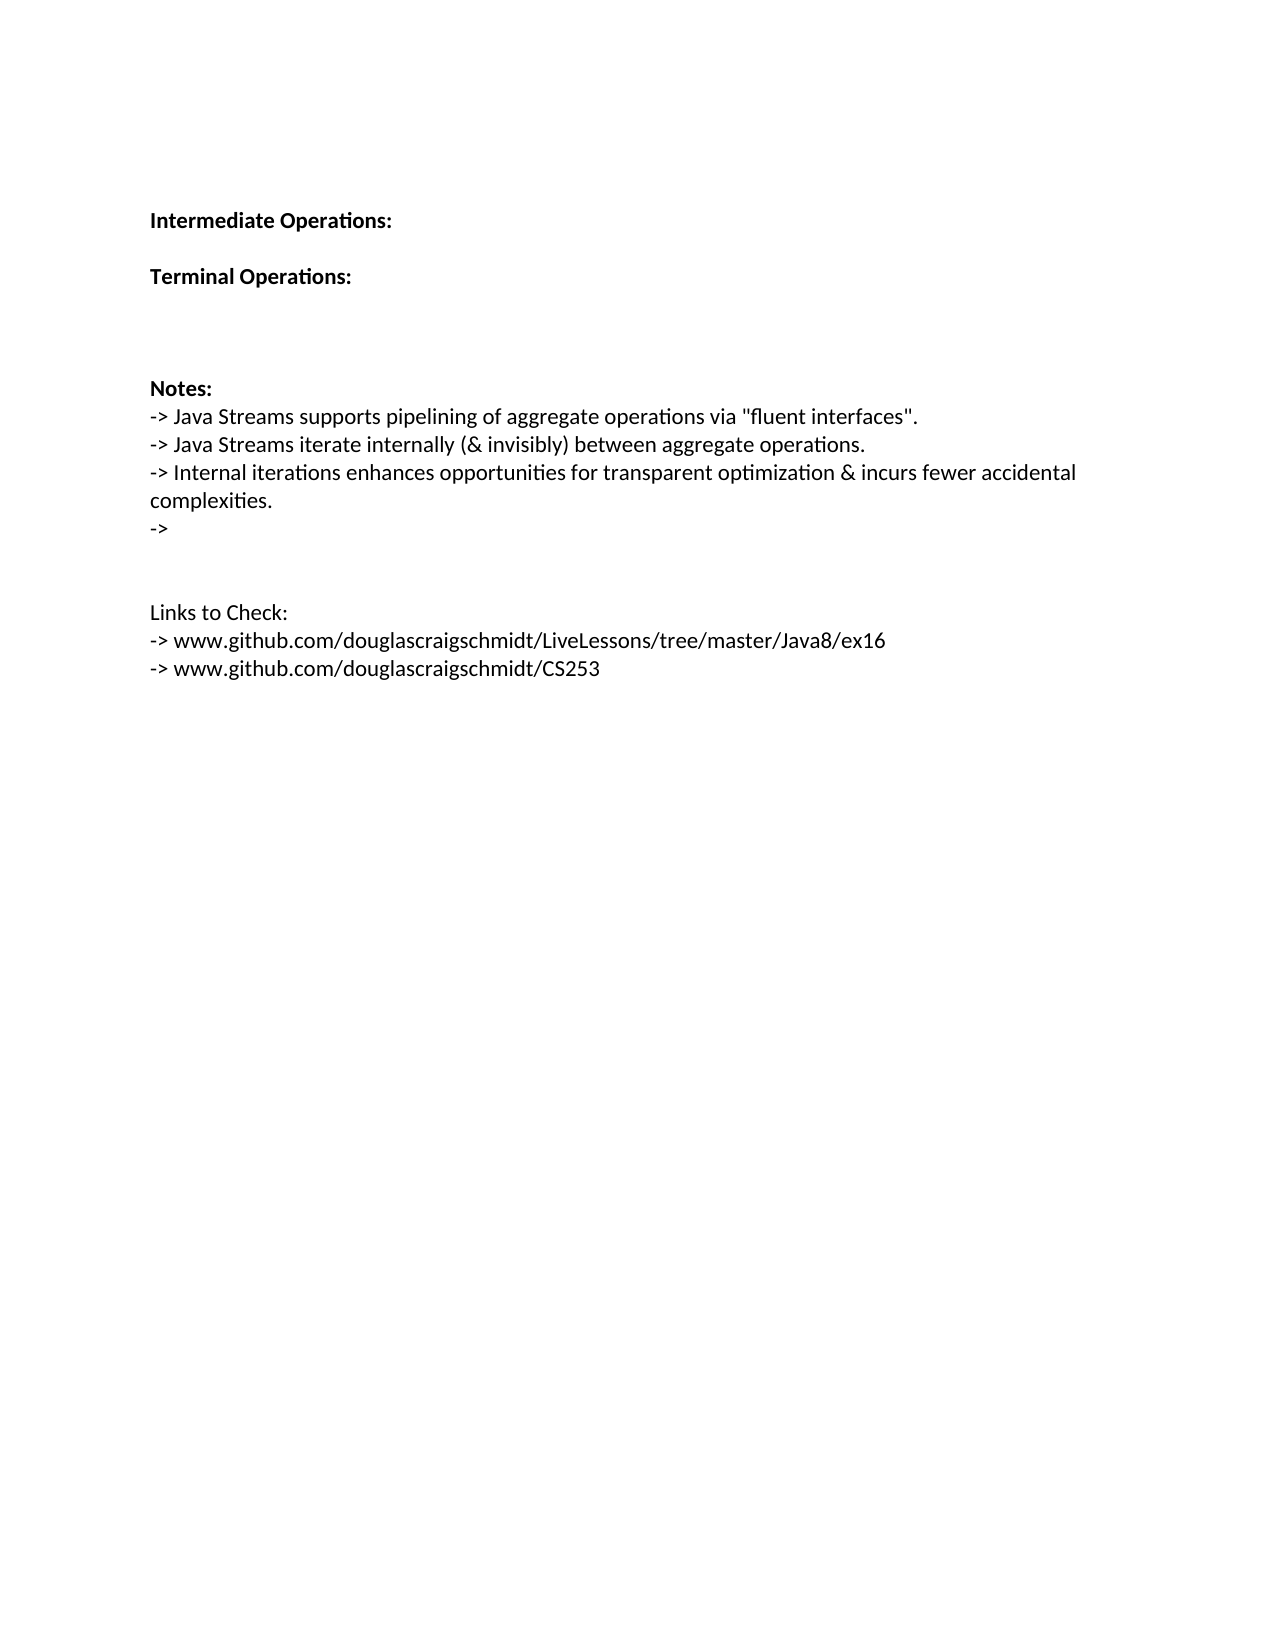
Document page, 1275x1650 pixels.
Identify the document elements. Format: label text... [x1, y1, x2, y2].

text -> Internal iterations enhances opportunities for transparent optimization & incurs fewer accidental complexities. [150, 458, 1125, 514]
text -> [150, 514, 1125, 542]
text Notes: [150, 374, 1125, 402]
text -> www.github.com/douglascraigschmidt/CS253 [150, 654, 1125, 682]
text Terminal Operations: [150, 262, 1125, 290]
text -> Java Streams supports pipelining of aggregate operations via "fluent interfaces". [150, 402, 1125, 430]
text Intermediate Operations: [150, 206, 1125, 234]
text -> www.github.com/douglascraigschmidt/LiveLessons/tree/master/Java8/ex16 [150, 626, 1125, 654]
text -> Java Streams iterate internally (& invisibly) between aggregate operations. [150, 430, 1125, 458]
text Links to Check: [150, 598, 1125, 626]
